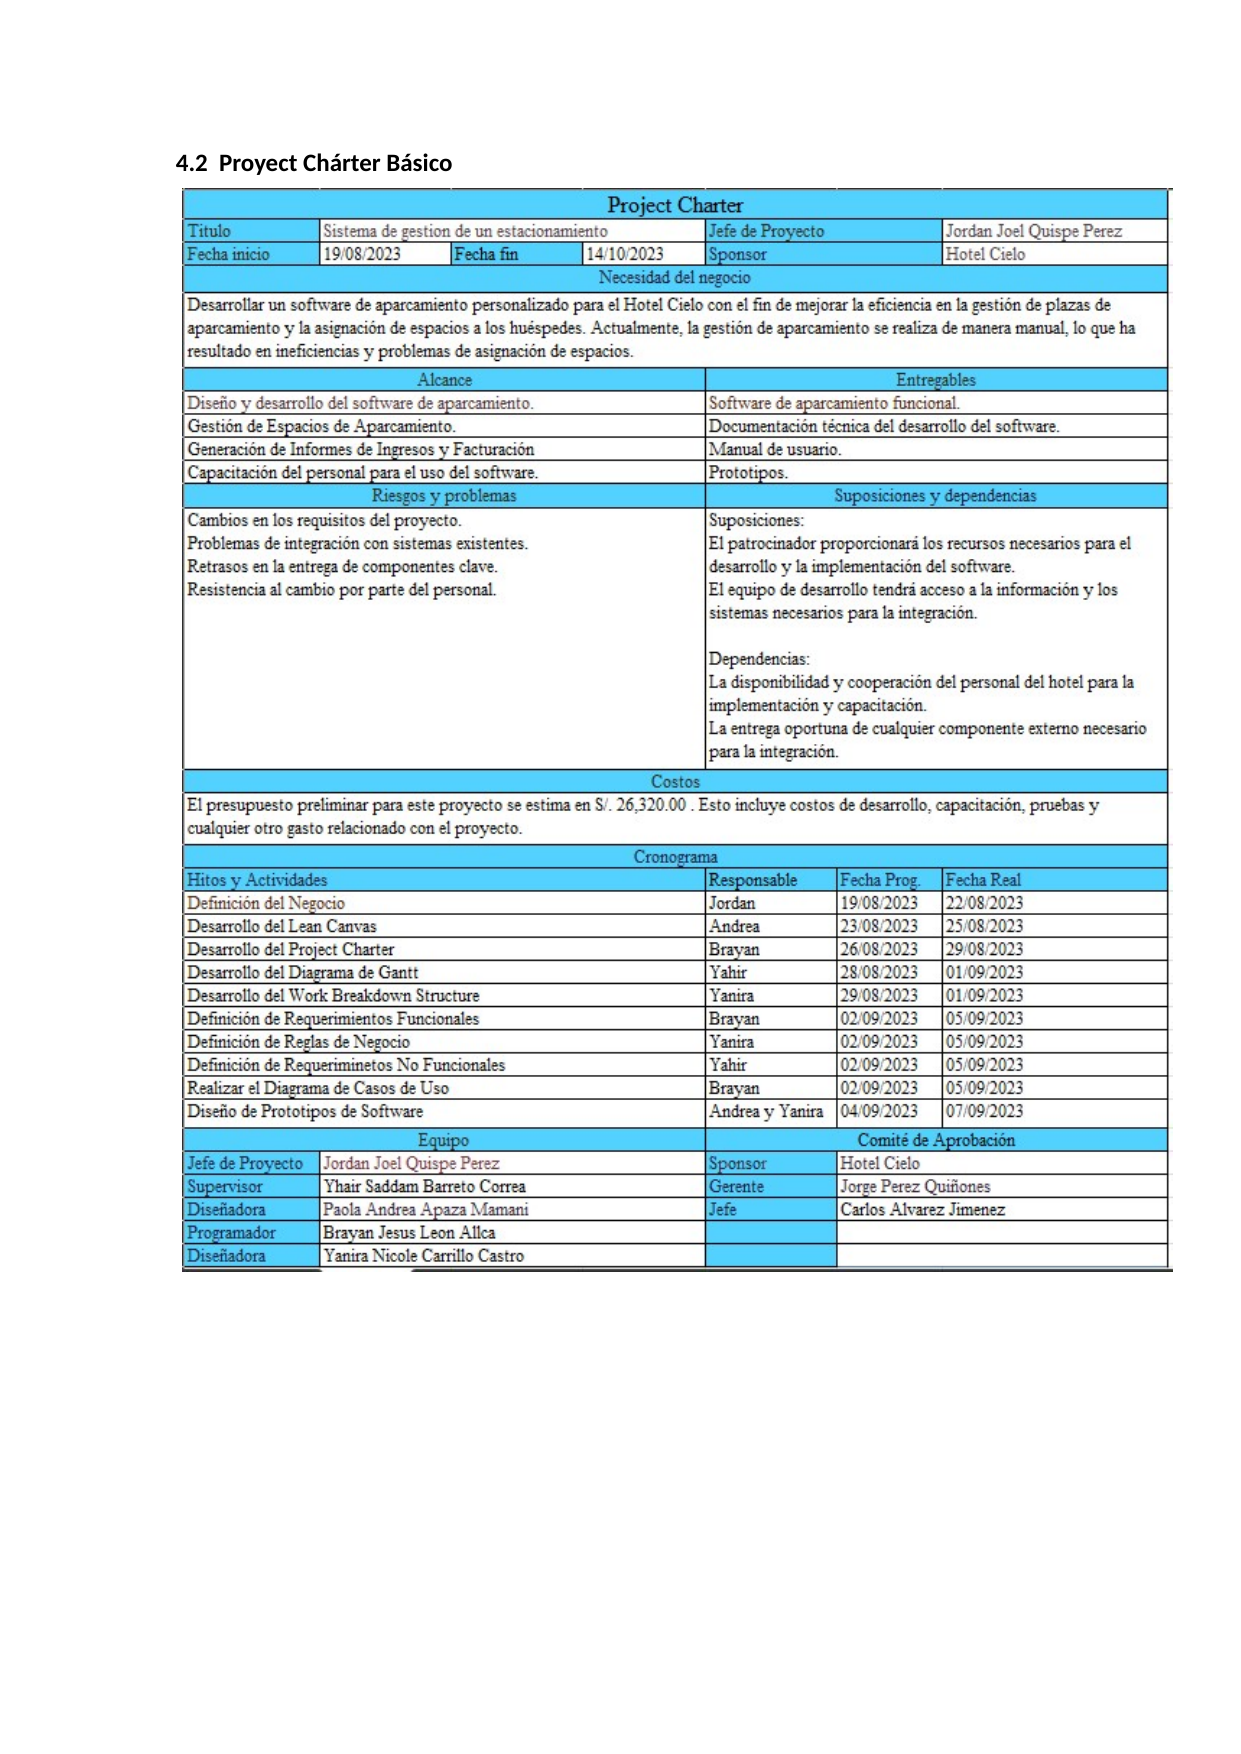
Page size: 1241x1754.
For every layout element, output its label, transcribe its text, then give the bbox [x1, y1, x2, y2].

picture [182, 188, 1173, 1272]
subtitle 4.2 Proyect Chárter Básico [176, 148, 1173, 178]
